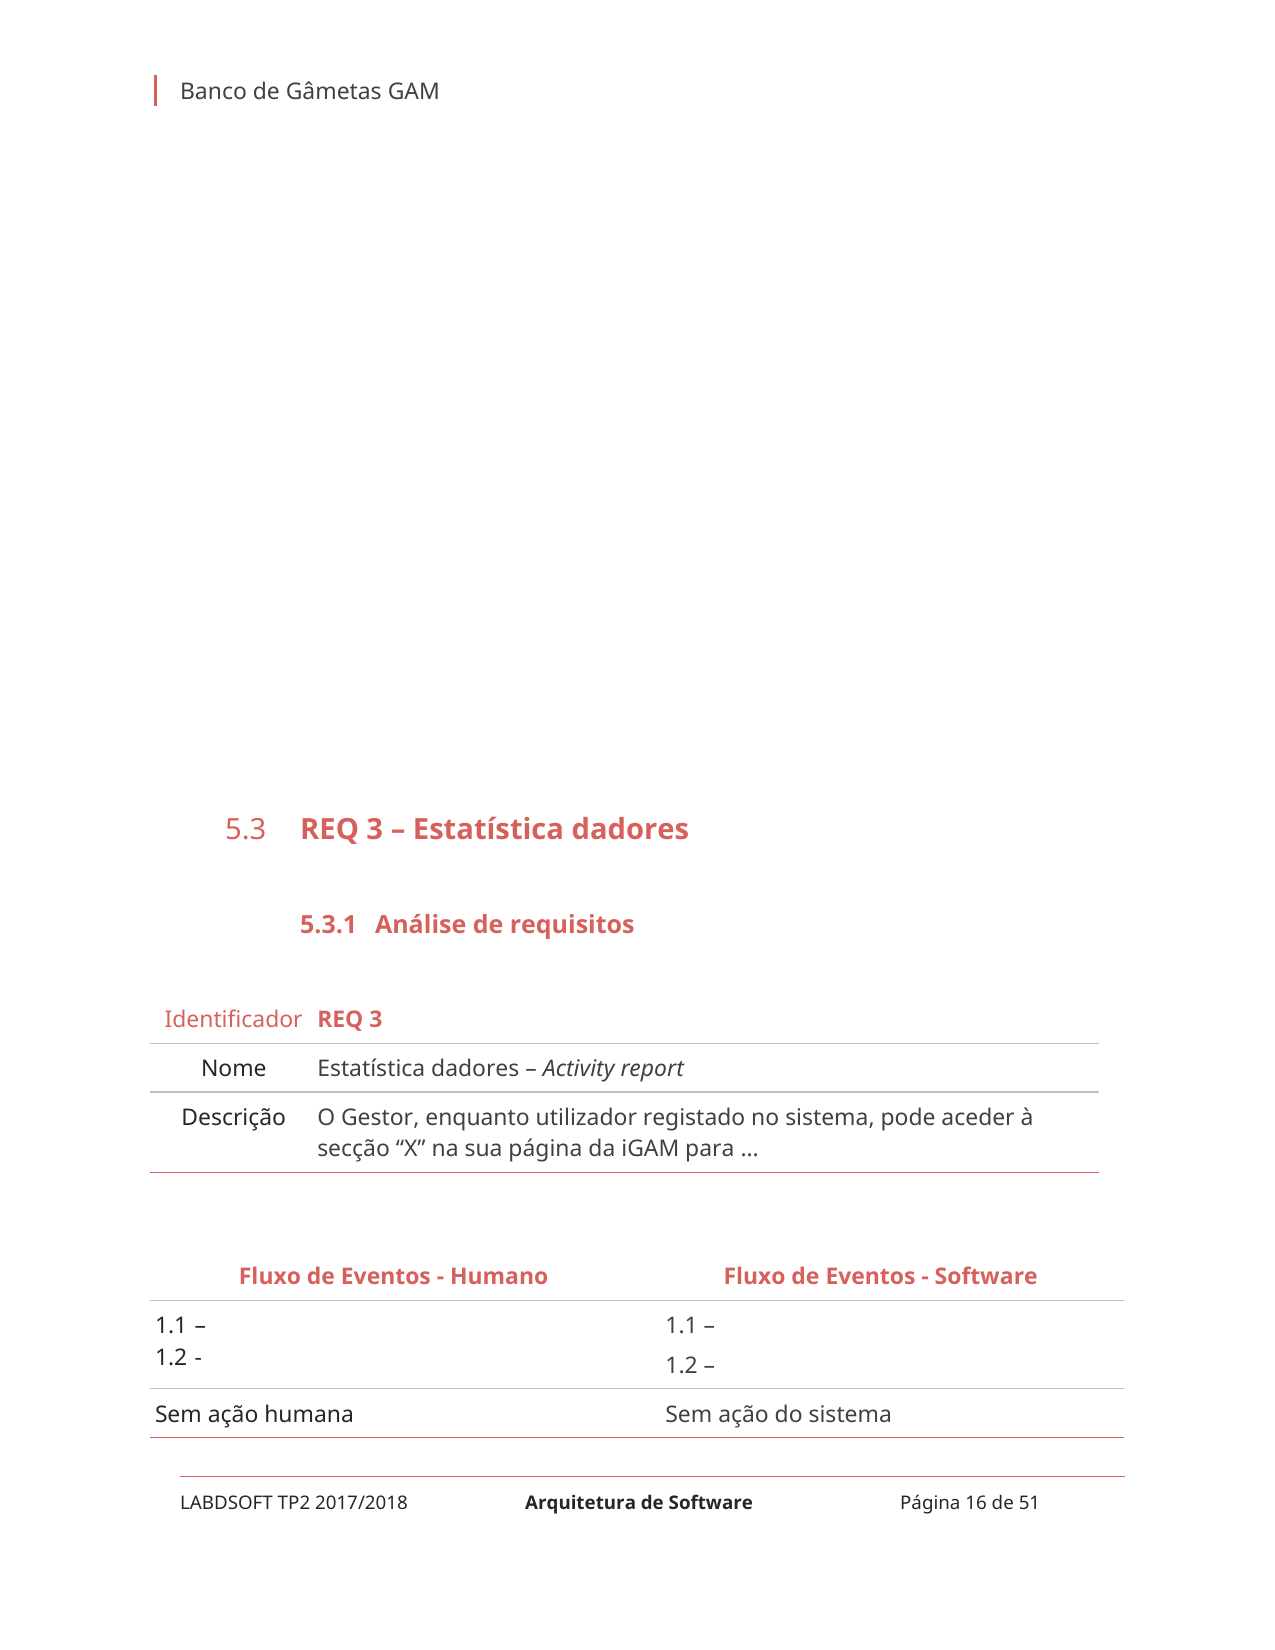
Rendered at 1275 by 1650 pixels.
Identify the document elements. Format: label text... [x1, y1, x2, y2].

table_cell O Gestor, enquanto utilizador registado no sistema, pode aceder à secção “X” na sua página da iGAM para … [317, 1093, 1098, 1172]
table_cell Nome [150, 1044, 317, 1091]
table_header Fluxo de Eventos - Software [637, 1260, 1124, 1300]
table_cell Descrição [150, 1093, 317, 1172]
table_header Identificador [150, 1003, 317, 1042]
table_header REQ 3 [317, 1003, 1098, 1042]
table_cell 1.1 – 1.2 – [637, 1301, 1124, 1388]
subtitle REQ 3 – Estatística dadores [225, 808, 1125, 848]
table_cell Estatística dadores – Activity report [317, 1044, 1098, 1091]
table_cell Sem ação humana [150, 1389, 637, 1437]
table_cell – - [150, 1301, 637, 1388]
subtitle Análise de requisitos [300, 906, 1125, 940]
table_header Fluxo de Eventos - Humano [150, 1260, 637, 1300]
table_cell Sem ação do sistema [637, 1389, 1124, 1437]
